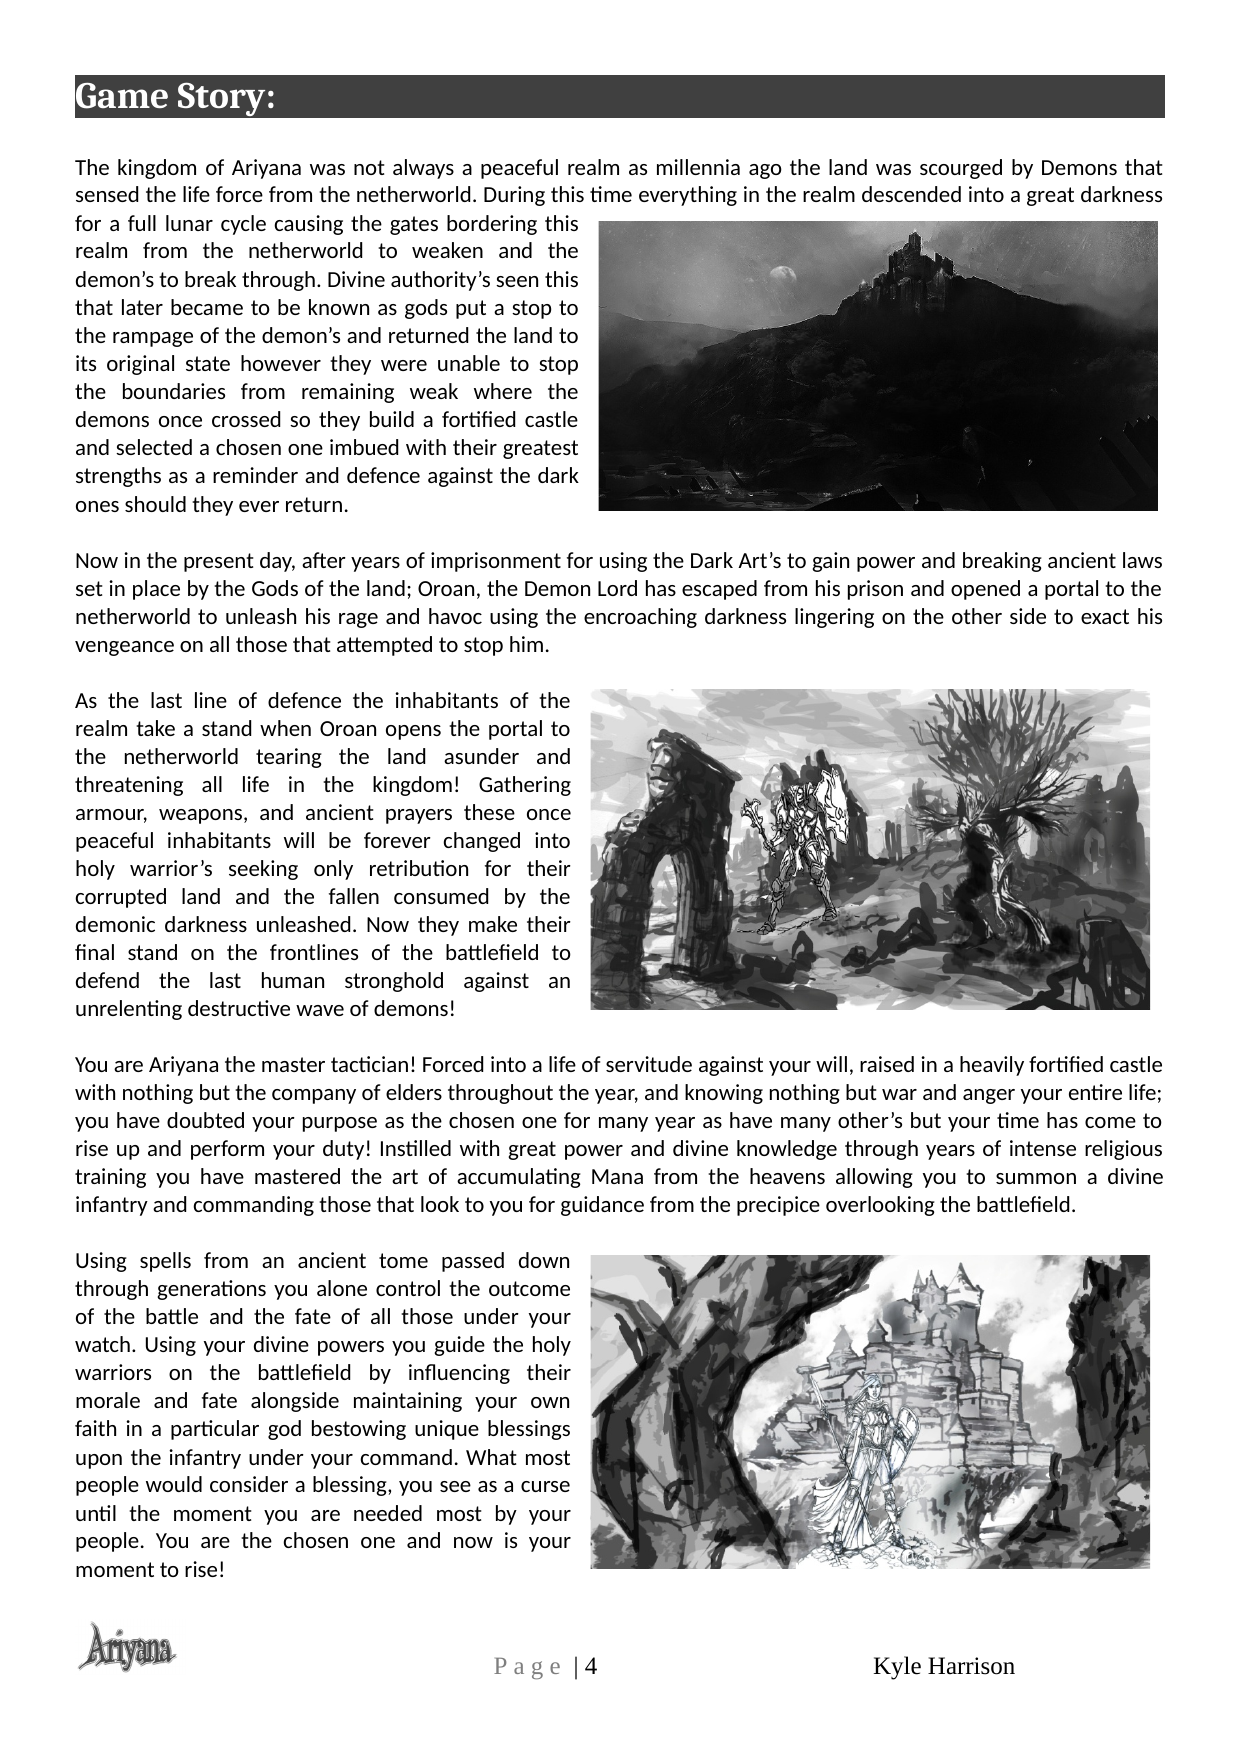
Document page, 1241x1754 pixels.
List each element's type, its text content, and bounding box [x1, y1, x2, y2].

picture [590, 689, 1150, 1008]
picture [598, 221, 1158, 509]
text Now in the present day, after years of imprisonment for using the Dark Art’s to gain power and breaking ancient laws set in place by the Gods of the land; Oroan, the Demon Lord has escaped from his prison and opened a portal to the netherworld to unleash his rage and havoc using the encroaching darkness lingering on the other side to exact his vengeance on all those that attempted to stop him. [75, 546, 1165, 658]
text You are Ariyana the master tactician! Forced into a life of servitude against your will, raised in a heavily fortified castle with nothing but the company of elders throughout the year, and knowing nothing but war and anger your entire life; you have doubted your purpose as the chosen one for many year as have many other’s but your time has come to rise up and perform your duty! Instilled with great power and divine knowledge through years of intense religious training you have mastered the art of accumulating Mana from the heavens allowing you to summon a divine infantry and commanding those that look to you for guidance from the precipice overlooking the battlefield. [75, 1050, 1165, 1218]
subtitle Game Story: [75, 75, 1165, 118]
picture [75, 1619, 186, 1675]
picture [590, 1255, 1150, 1567]
